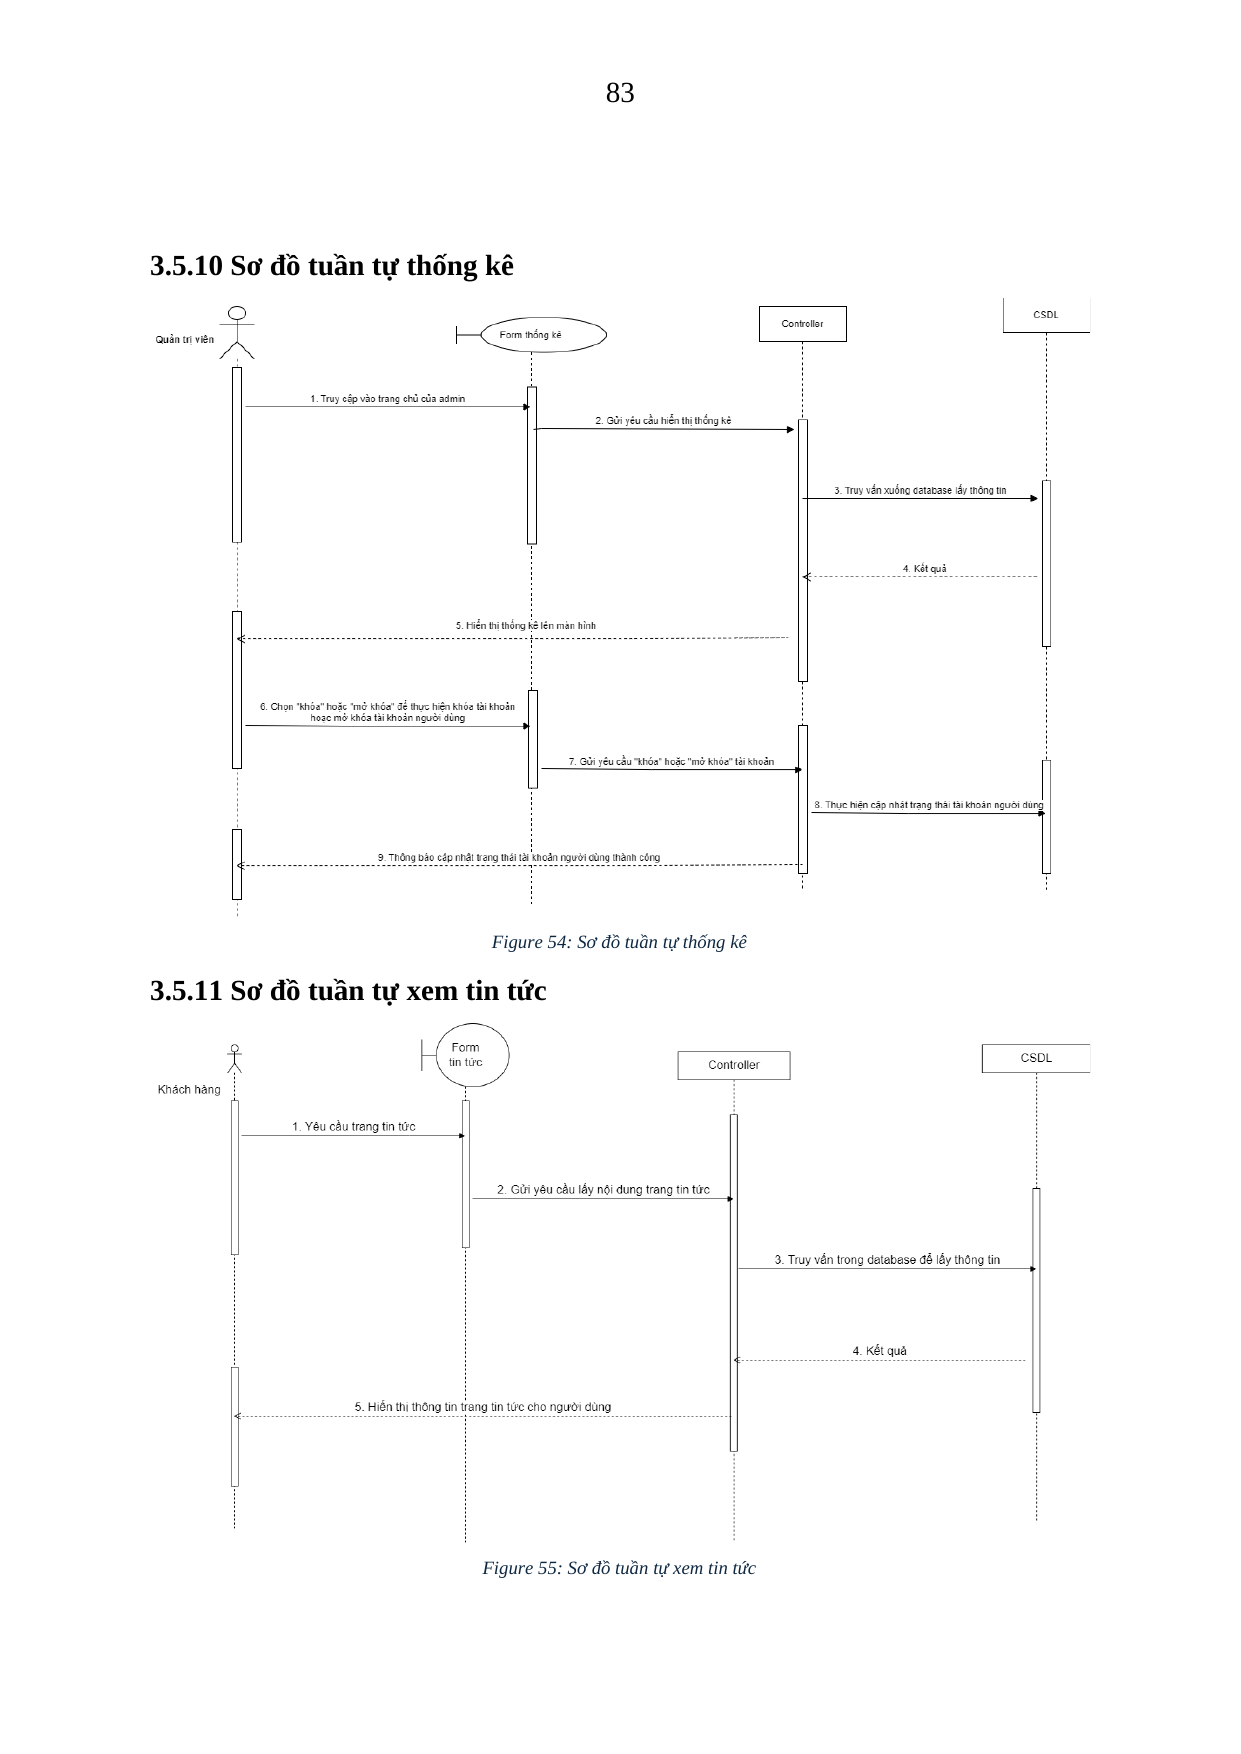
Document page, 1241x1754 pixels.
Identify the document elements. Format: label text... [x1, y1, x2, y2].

text Figure 55: Sơ đồ tuần tự xem tin tức [150, 1557, 1090, 1578]
picture [150, 298, 1091, 917]
text 3.5.10 Sơ đồ tuần tự thống kê [150, 248, 1090, 281]
text Figure 54: Sơ đồ tuần tự thống kê [150, 931, 1090, 952]
picture [150, 1023, 1091, 1543]
text 3.5.11 Sơ đồ tuần tự xem tin tức [150, 973, 1090, 1007]
